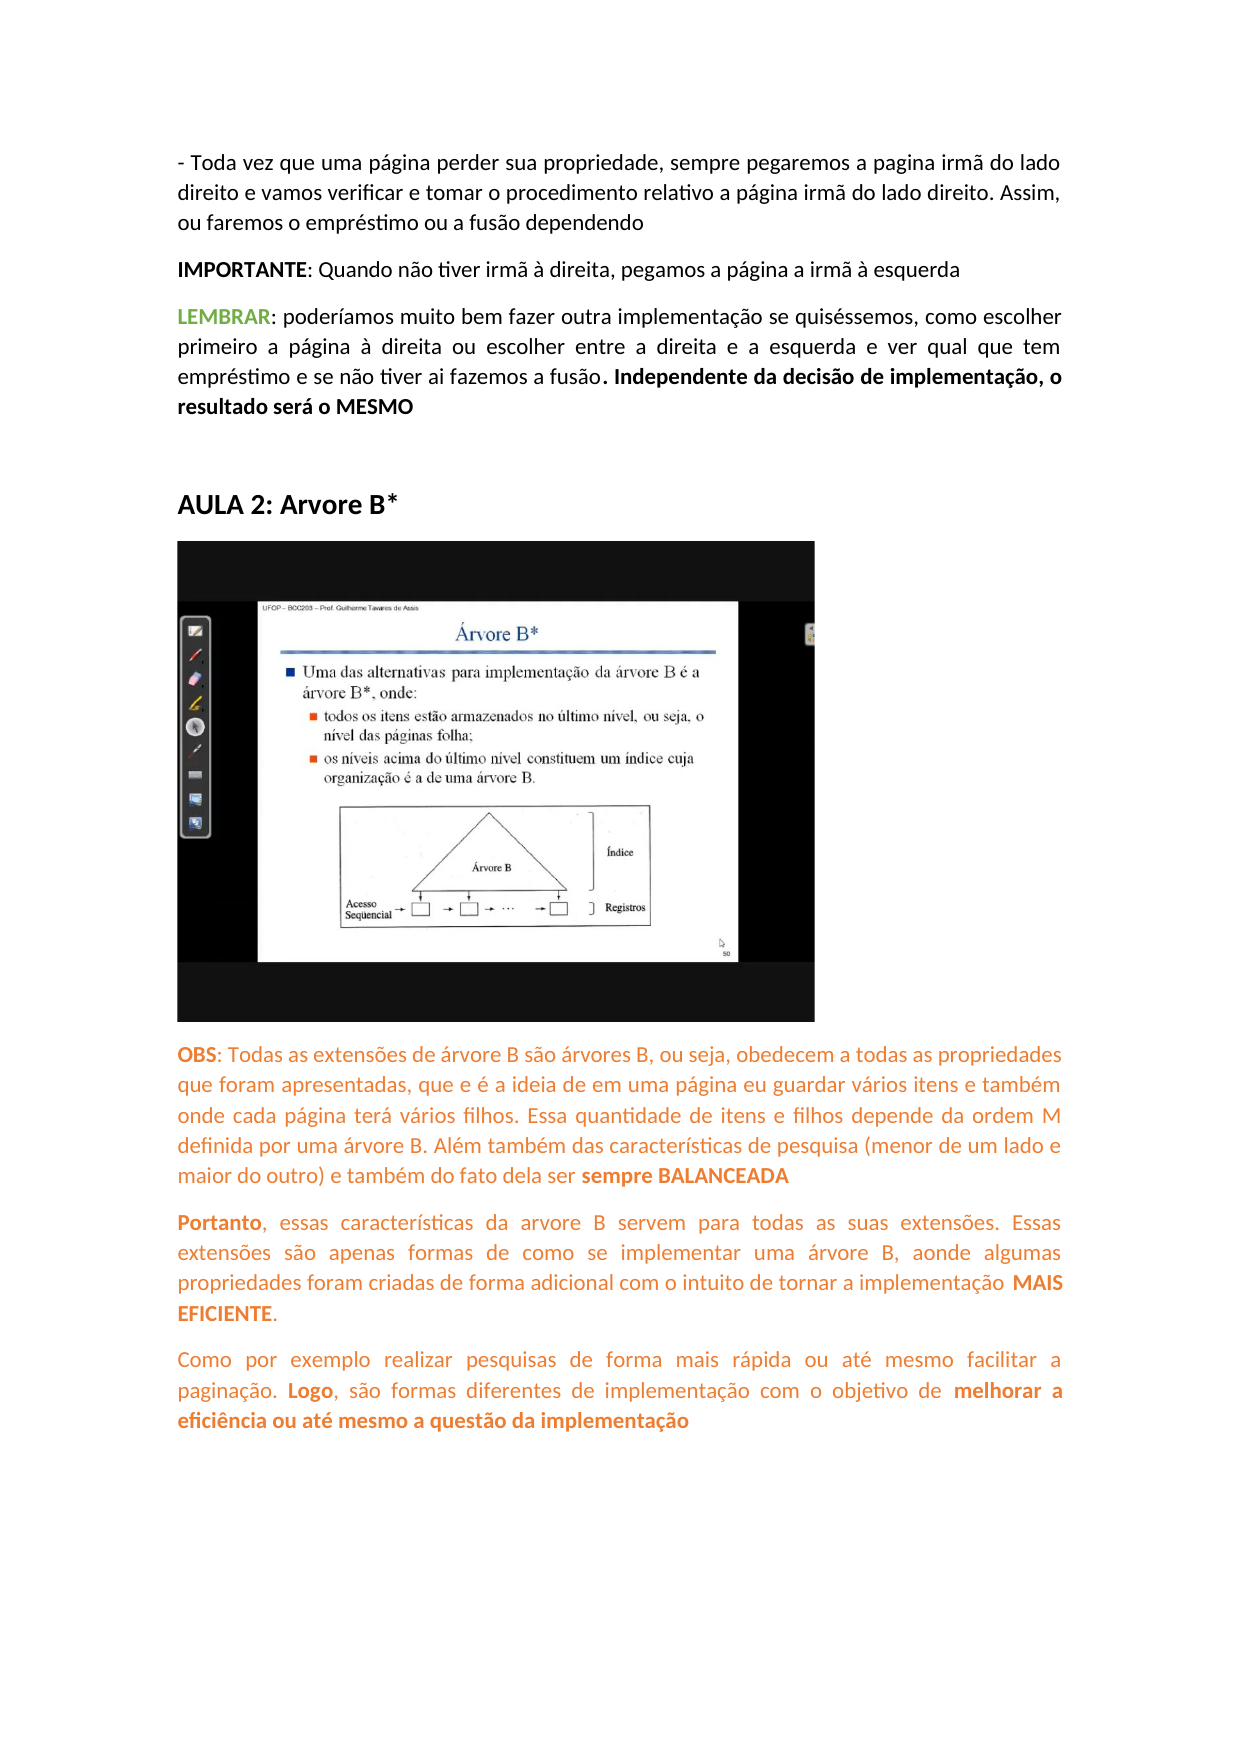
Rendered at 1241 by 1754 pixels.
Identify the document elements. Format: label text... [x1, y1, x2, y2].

text OBS: Todas as extensões de árvore B são árvores B, ou seja, obedecem a todas as propriedades que foram apresentadas, que e é a ideia de em uma página eu guardar vários itens e também onde cada página terá vários filhos. Essa quantidade de itens e filhos depende da ordem M definida por uma árvore B. Além também das características de pesquisa (menor de um lado e maior do outro) e também do fato dela ser sempre BALANCEADA [177, 1040, 1063, 1189]
text AULA 2: Arvore B* [177, 486, 1063, 522]
text Como por exemplo realizar pesquisas de forma mais rápida ou até mesmo facilitar a paginação. Logo, são formas diferentes de implementação com o objetivo de melhorar a eficiência ou até mesmo a questão da implementação [177, 1346, 1063, 1434]
text - Toda vez que uma página perder sua propriedade, sempre pegaremos a pagina irmã do lado direito e vamos verificar e tomar o procedimento relativo a página irmã do lado direito. Assim, ou faremos o empréstimo ou a fusão dependendo [177, 148, 1063, 236]
text Portanto, essas características da arvore B servem para todas as suas extensões. Essas extensões são apenas formas de como se implementar uma árvore B, aonde algumas propriedades foram criadas de forma adicional com o intuito de tornar a implementação MAIS EFICIENTE. [177, 1208, 1063, 1327]
text IMPORTANTE: Quando não tiver irmã à direita, pegamos a página a irmã à esquerda [177, 255, 1063, 283]
text LEMBRAR: poderíamos muito bem fazer outra implementação se quiséssemos, como escolher primeiro a página à direita ou escolher entre a direita e a esquerda e ver qual que tem empréstimo e se não tiver ai fazemos a fusão. Independente da decisão de implementação, o resultado será o MESMO [177, 302, 1063, 420]
picture [177, 541, 815, 1022]
